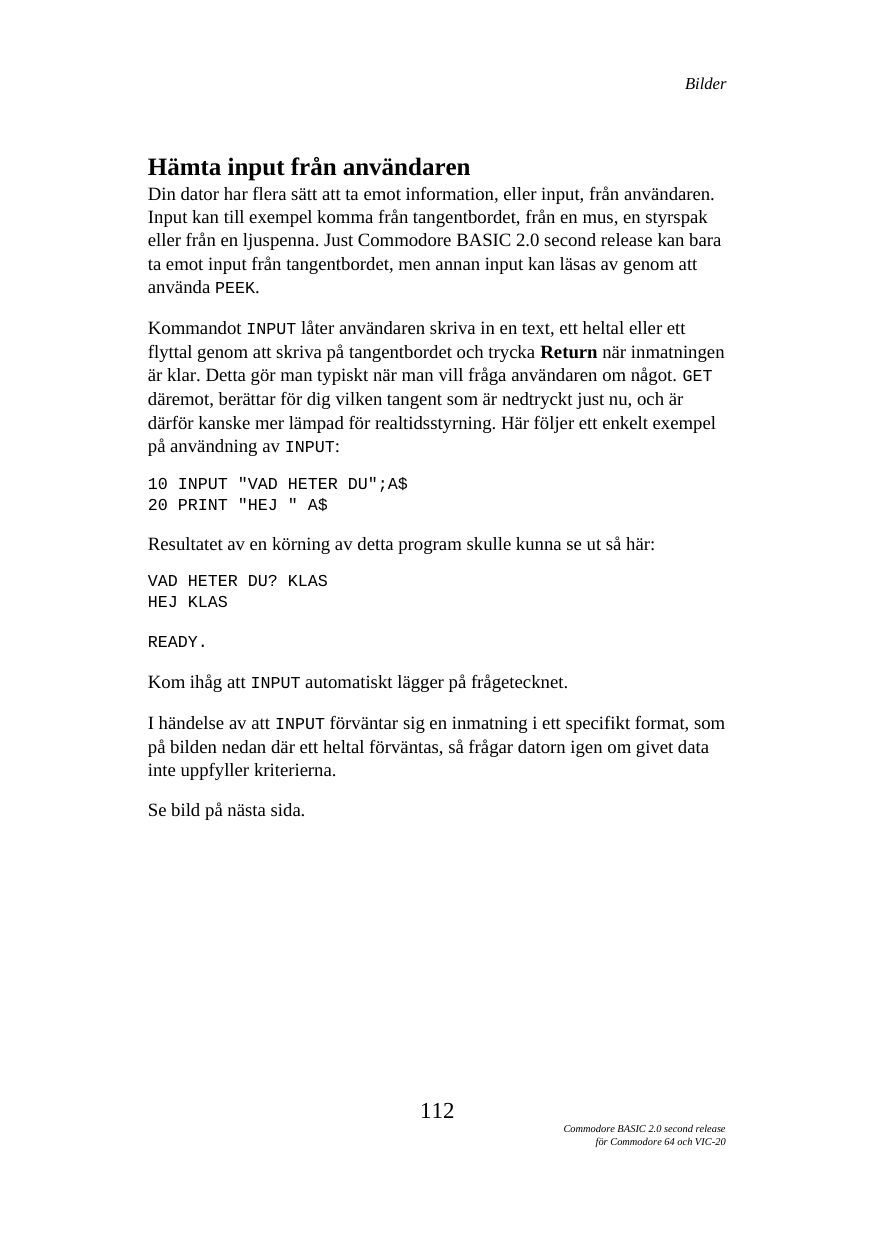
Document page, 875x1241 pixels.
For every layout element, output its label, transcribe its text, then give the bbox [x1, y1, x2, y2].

text VAD HETER DU? KLAS HEJ KLAS READY. [148, 573, 726, 653]
text I händelse av att INPUT förväntar sig en inmatning i ett specifikt format, som på bilden nedan där ett heltal förväntas, så frågar datorn igen om givet data inte uppfyller kriterierna. [148, 712, 726, 781]
text 10 INPUT "VAD HETER DU";A$ 20 PRINT "HEJ " A$ [148, 476, 726, 515]
text Kommandot INPUT låter användaren skriva in en text, ett heltal eller ett flyttal genom att skriva på tangentbordet och trycka Return när inmatningen är klar. Detta gör man typiskt när man vill fråga användaren om något. GET däremot, berättar för dig vilken tangent som är nedtryckt just nu, och är därför kanske mer lämpad för realtidsstyrning. Här följer ett enkelt exempel på användning av INPUT: [148, 317, 726, 457]
text Resultatet av en körning av detta program skulle kunna se ut så här: [148, 533, 726, 554]
text Din dator har flera sätt att ta emot information, eller input, från användaren. Input kan till exempel komma från tangentbordet, från en mus, en styrspak eller från en ljuspenna. Just Commodore BASIC 2.0 second release kan bara ta emot input från tangentbordet, men annan input kan läsas av genom att använda PEEK. [148, 183, 726, 298]
text Se bild på nästa sida. [148, 799, 726, 821]
text Kom ihåg att INPUT automatiskt lägger på frågetecknet. [148, 671, 726, 693]
subtitle Hämta input från användaren [148, 152, 726, 181]
